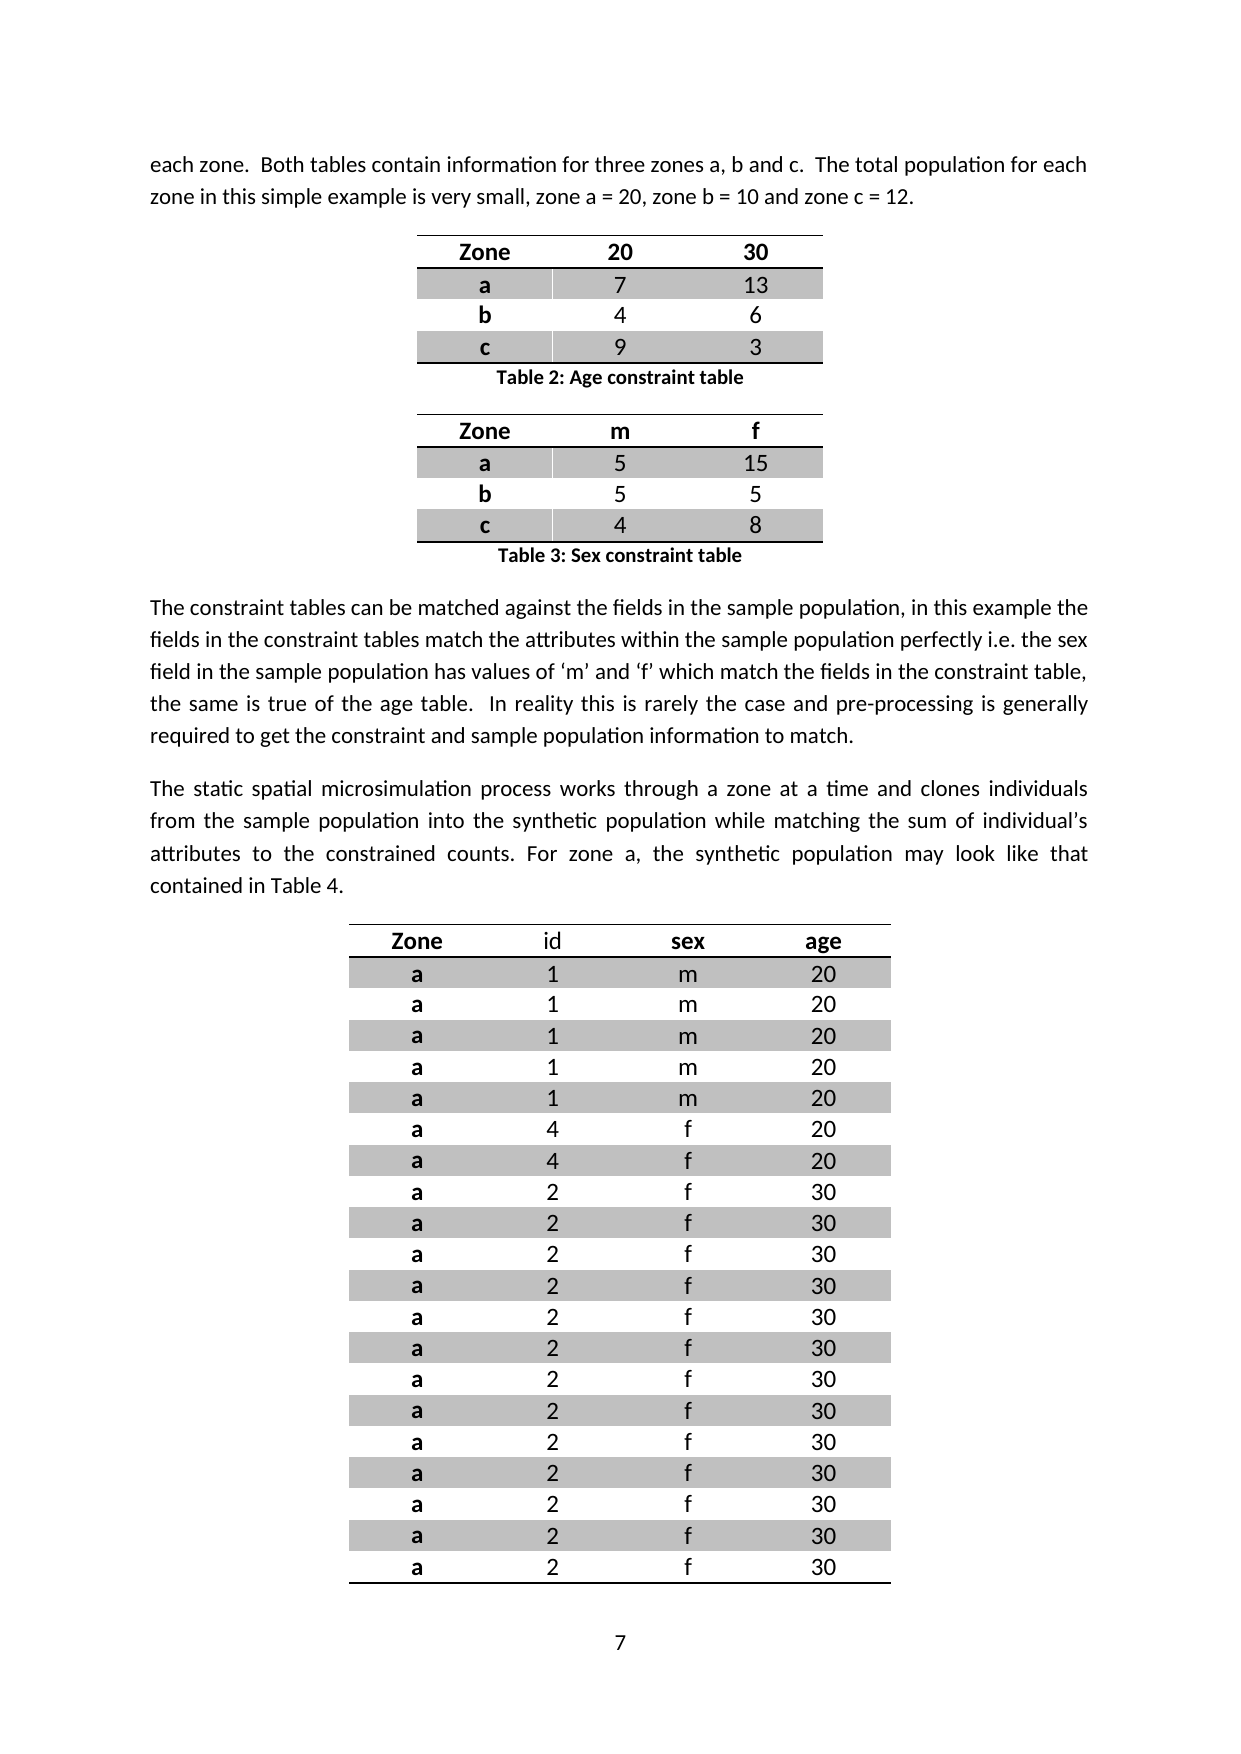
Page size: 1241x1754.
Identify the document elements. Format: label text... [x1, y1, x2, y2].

table_cell a [349, 958, 485, 988]
table_cell a [349, 1488, 485, 1519]
table_cell m [620, 1020, 756, 1051]
table_cell a [349, 1301, 485, 1332]
table_cell m [620, 958, 756, 988]
table_cell c [417, 509, 552, 541]
table_cell a [349, 1363, 485, 1394]
table_header m [553, 415, 688, 446]
table_cell f [620, 1207, 756, 1238]
table_cell 1 [485, 958, 620, 988]
table_cell 3 [688, 331, 823, 362]
table_cell 30 [756, 1301, 891, 1332]
table_cell 2 [485, 1457, 620, 1488]
table_header Zone [417, 415, 552, 446]
table_cell a [349, 1395, 485, 1426]
table_cell a [349, 1520, 485, 1551]
table_cell 5 [688, 478, 823, 509]
table_cell a [349, 1551, 485, 1582]
table_cell 30 [756, 1520, 891, 1551]
table_cell a [349, 1332, 485, 1363]
table_cell m [620, 1082, 756, 1113]
table_cell 2 [485, 1520, 620, 1551]
table_header 20 [553, 236, 688, 267]
table_cell f [620, 1426, 756, 1457]
table_cell 2 [485, 1332, 620, 1363]
table_cell 4 [485, 1113, 620, 1144]
text The static spatial microsimulation process works through a zone at a time and clones individuals from the sample population into the synthetic population while matching the sum of individual’s attributes to the constrained counts. For zone a, the synthetic population may look like that contained in Table 4. [150, 774, 1090, 899]
table_header Zone [349, 925, 485, 956]
table_cell 2 [485, 1207, 620, 1238]
table_cell 20 [756, 958, 891, 988]
table_cell 20 [756, 1145, 891, 1176]
table_cell 30 [756, 1488, 891, 1519]
table_cell a [349, 1270, 485, 1301]
table_cell 2 [485, 1238, 620, 1269]
table_cell 30 [756, 1207, 891, 1238]
table_cell 4 [553, 509, 688, 541]
table_cell a [349, 1207, 485, 1238]
table_cell 1 [485, 988, 620, 1019]
table_cell a [417, 448, 552, 478]
table_cell m [620, 988, 756, 1019]
table_cell 8 [688, 509, 823, 541]
table_cell 2 [485, 1301, 620, 1332]
table_cell 4 [553, 299, 688, 331]
table_cell f [620, 1395, 756, 1426]
table_cell 2 [485, 1395, 620, 1426]
table_header age [756, 925, 891, 956]
table_cell a [349, 1082, 485, 1113]
table_cell 1 [485, 1082, 620, 1113]
table_cell a [417, 269, 552, 299]
table_cell b [417, 299, 552, 331]
table_cell f [620, 1270, 756, 1301]
table_cell f [620, 1145, 756, 1176]
table_cell a [349, 1238, 485, 1269]
table_cell a [349, 1176, 485, 1207]
table_cell a [349, 1113, 485, 1144]
table_cell f [620, 1113, 756, 1144]
table_cell 2 [485, 1176, 620, 1207]
table_cell 30 [756, 1457, 891, 1488]
table_cell 6 [688, 299, 823, 331]
table_header id [485, 925, 620, 956]
table_cell 20 [756, 1051, 891, 1082]
table_cell 2 [485, 1426, 620, 1457]
text Table 2: Age constraint table [150, 364, 1090, 389]
table_cell 20 [756, 1020, 891, 1051]
table_header Zone [417, 236, 552, 267]
table_cell f [620, 1332, 756, 1363]
table_cell f [620, 1238, 756, 1269]
table_cell 4 [485, 1145, 620, 1176]
table_cell 30 [756, 1176, 891, 1207]
table_cell 1 [485, 1020, 620, 1051]
table_cell f [620, 1301, 756, 1332]
table_cell 5 [553, 478, 688, 509]
table_cell 2 [485, 1551, 620, 1582]
table_cell a [349, 988, 485, 1019]
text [150, 150, 1090, 210]
table_cell 9 [553, 331, 688, 362]
table_cell 7 [553, 269, 688, 299]
text The constraint tables can be matched against the fields in the sample population, in this example the fields in the constraint tables match the attributes within the sample population perfectly i.e. the sex field in the sample population has values of ‘m’ and ‘f’ which match the fields in the constraint table, the same is true of the age table. In reality this is rarely the case and pre-processing is generally required to get the constraint and sample population information to match. [150, 593, 1090, 749]
table_cell m [620, 1051, 756, 1082]
table_cell 2 [485, 1270, 620, 1301]
table_cell 15 [688, 448, 823, 478]
table_cell f [620, 1520, 756, 1551]
table_cell a [349, 1457, 485, 1488]
table_cell f [620, 1551, 756, 1582]
table_cell f [620, 1363, 756, 1394]
table_cell 2 [485, 1363, 620, 1394]
table_cell 1 [485, 1051, 620, 1082]
table_cell c [417, 331, 552, 362]
table_cell f [620, 1176, 756, 1207]
table_cell 30 [756, 1238, 891, 1269]
table_cell 30 [756, 1332, 891, 1363]
table_cell 30 [756, 1363, 891, 1394]
table_cell a [349, 1145, 485, 1176]
table_cell f [620, 1488, 756, 1519]
table_cell 5 [553, 448, 688, 478]
table_cell a [349, 1426, 485, 1457]
table_cell b [417, 478, 552, 509]
table_header sex [620, 925, 756, 956]
table_cell 13 [688, 269, 823, 299]
table_cell f [620, 1457, 756, 1488]
table_cell 20 [756, 1113, 891, 1144]
table_cell 20 [756, 1082, 891, 1113]
table_cell a [349, 1020, 485, 1051]
table_cell 30 [756, 1426, 891, 1457]
table_header f [688, 415, 823, 446]
text Table 3: Sex constraint table [150, 543, 1090, 568]
table_cell 2 [485, 1488, 620, 1519]
table_cell 20 [756, 988, 891, 1019]
table_header 30 [688, 236, 823, 267]
table_cell 30 [756, 1270, 891, 1301]
table_cell 30 [756, 1551, 891, 1582]
table_cell 30 [756, 1395, 891, 1426]
table_cell a [349, 1051, 485, 1082]
